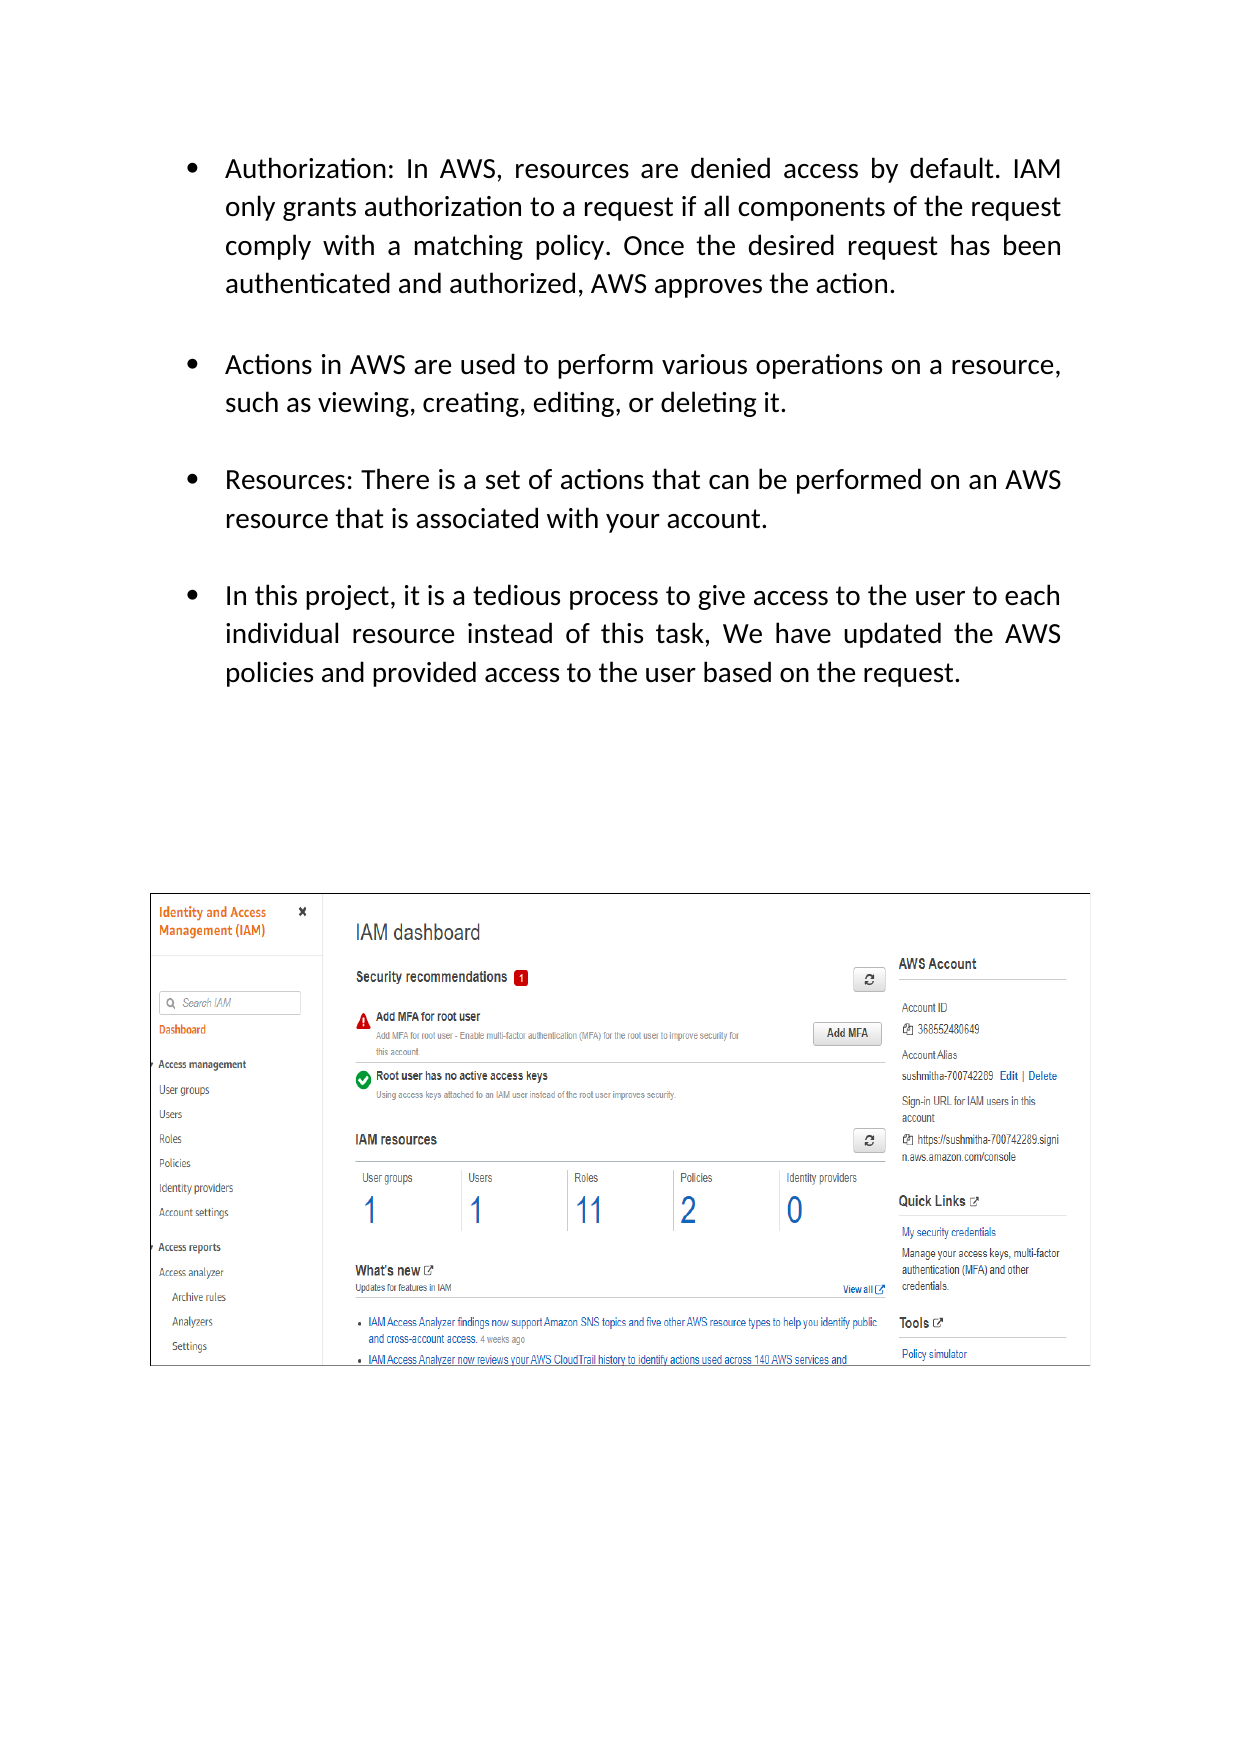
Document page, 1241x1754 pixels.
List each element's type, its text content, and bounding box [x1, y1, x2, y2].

list Resources: There is a set of actions that can be performed on an AWS resource that is associated with your account. [187, 461, 1063, 536]
list Actions in AWS are used to perform various operations on a resource, such as viewing, creating, editing, or deleting it. [187, 346, 1063, 420]
list In this project, it is a tedious process to give access to the user to each individual resource instead of this task, We have updated the AWS policies and provided access to the user based on the request. [187, 577, 1063, 689]
list Authorization: In AWS, resources are denied access by default. IAM only grants authorization to a request if all components of the request comply with a matching policy. Once the desired request has been authenticated and authorized, AWS approves the action. [187, 150, 1063, 301]
picture [150, 893, 1091, 1366]
